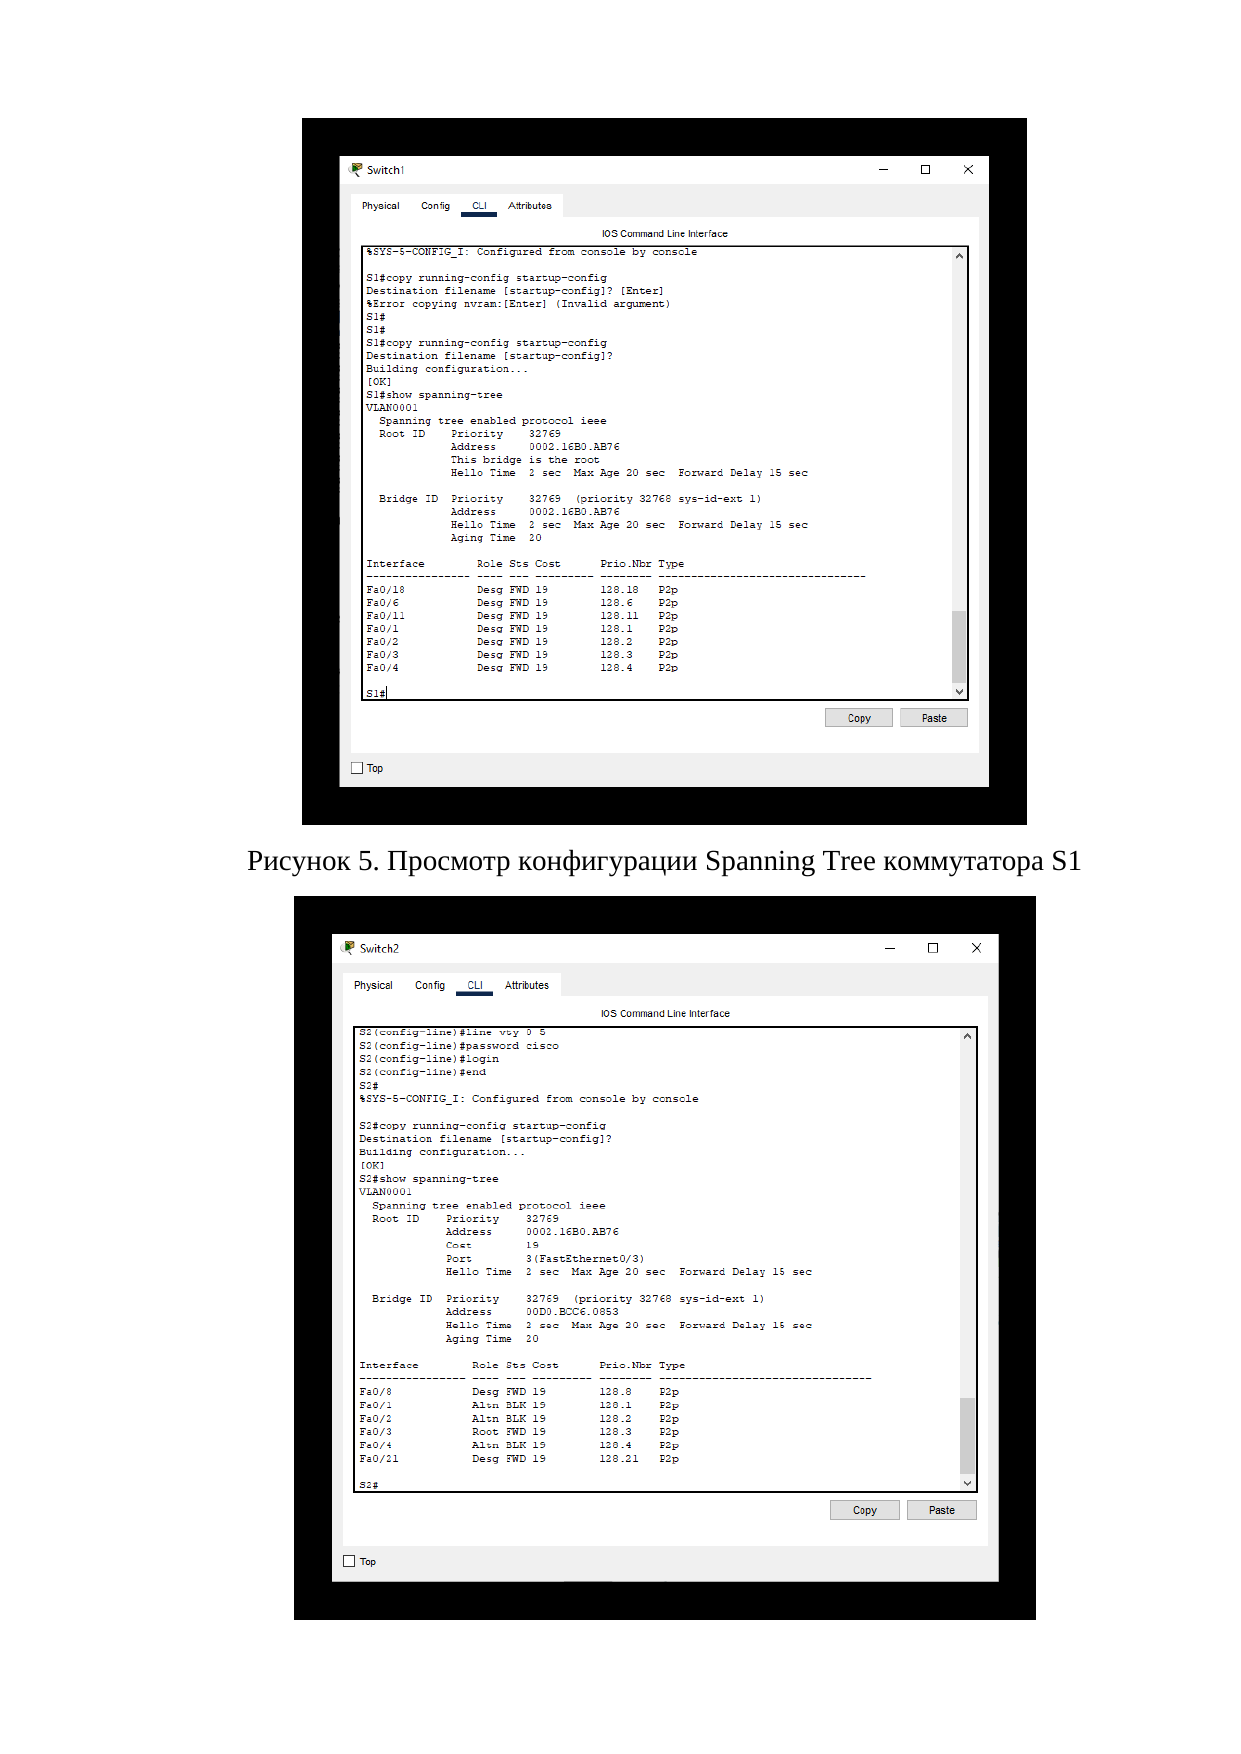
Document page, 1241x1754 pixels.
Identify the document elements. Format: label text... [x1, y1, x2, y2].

picture [332, 934, 999, 1582]
text Рисунок 5. Просмотр конфигурации Spanning Tree коммутатора S1 [177, 843, 1152, 877]
picture [339, 156, 989, 787]
